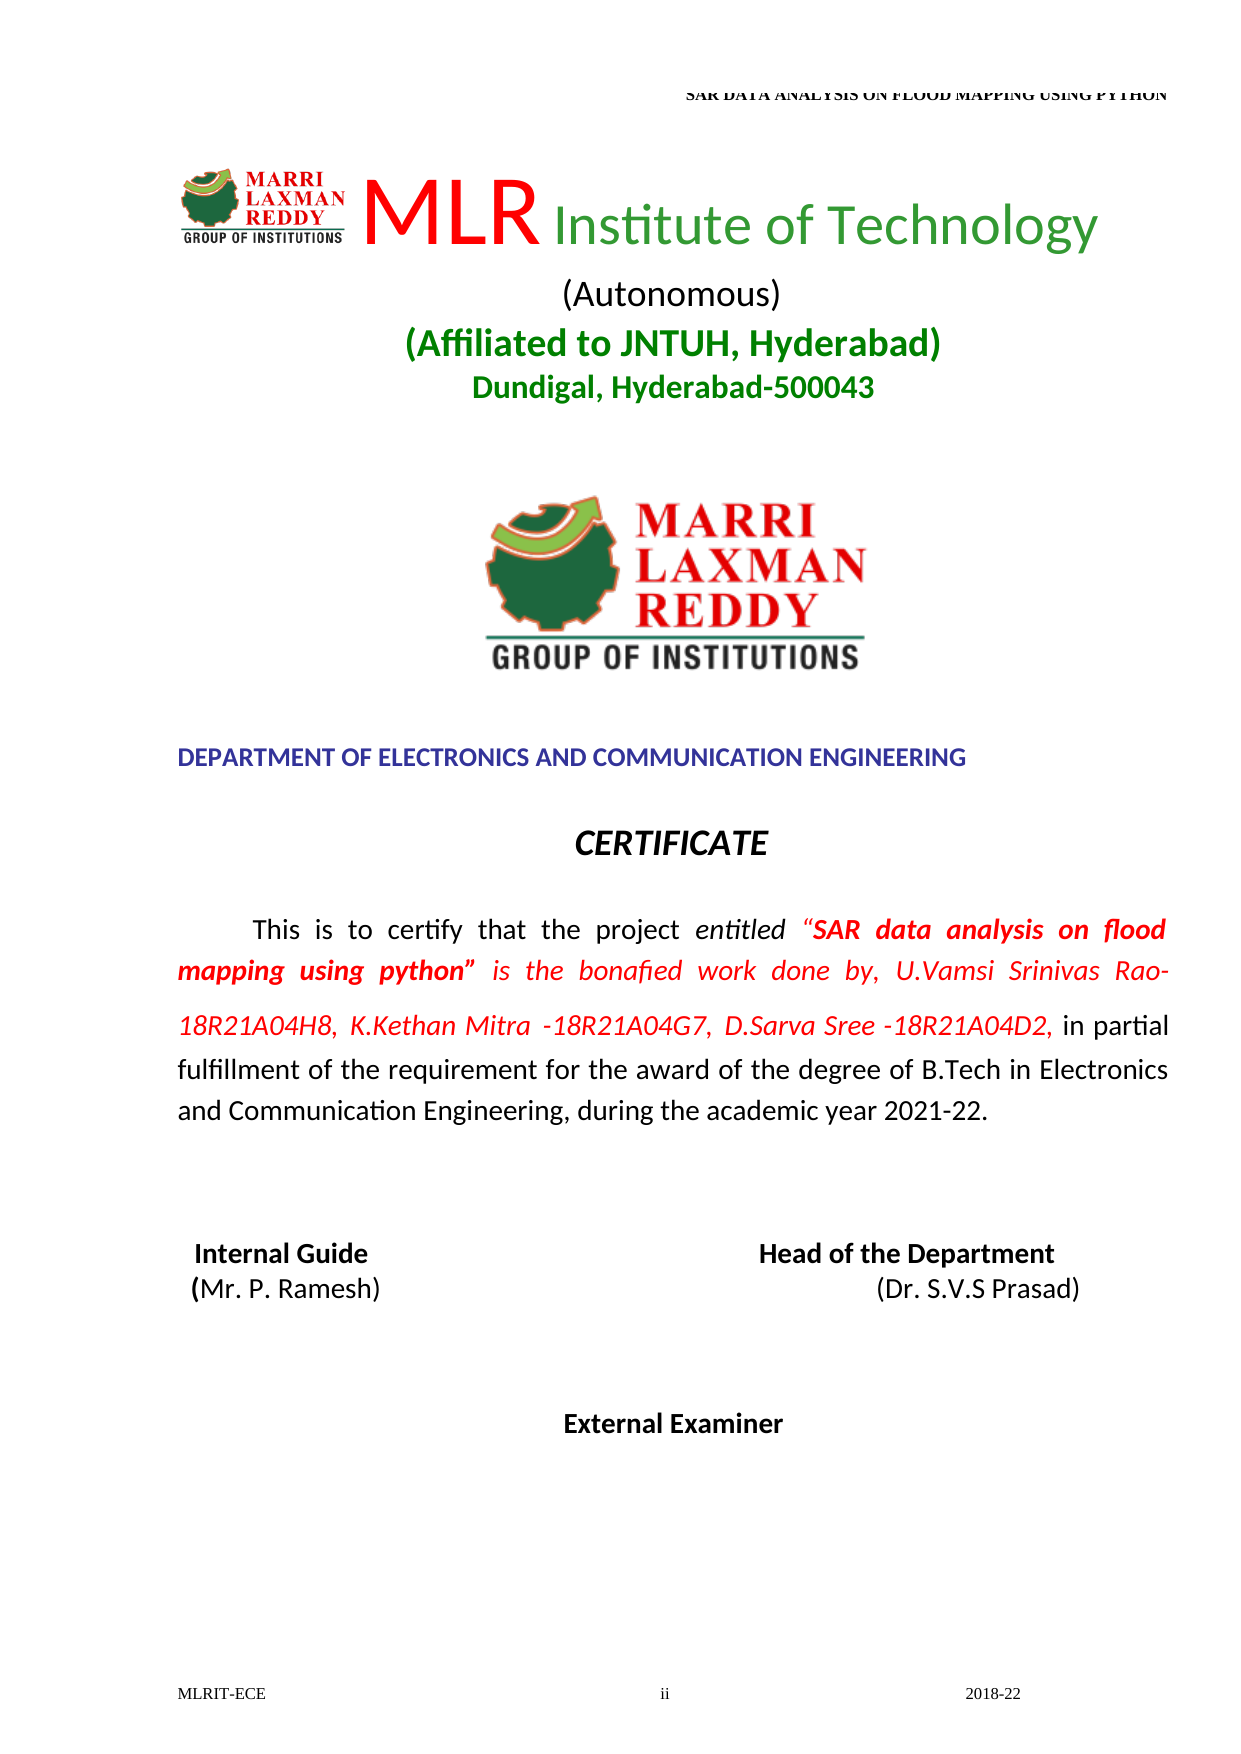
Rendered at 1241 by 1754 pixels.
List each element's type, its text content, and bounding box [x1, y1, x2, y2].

text (Affiliated to JNTUH, Hyderabad) [177, 318, 1169, 366]
picture [177, 167, 346, 245]
text Internal Guide Head of the Department [177, 1235, 1169, 1270]
text This is to certify that the project entitled “SAR data analysis on flood mapping using python” is the bonafied work done by, U.Vamsi Srinivas Rao- 18R21A04H8, K.Kethan Mitra -18R21A04G7, D.Sarva Sree -18R21A04D2, in partial fulfillment of the requirement for the award of the degree of B.Tech in Electronics and Communication Engineering, during the academic year 2021-22. [177, 911, 1169, 1128]
text MLR Institute of Technology [177, 148, 1169, 270]
text (Mr. P. Ramesh) (Dr. S.V.S Prasad) [177, 1270, 1140, 1306]
text Dundigal, Hyderabad-500043 [177, 366, 1169, 407]
text CERTIFICATE [177, 819, 1169, 865]
text External Examiner [177, 1405, 1169, 1441]
picture [477, 493, 869, 675]
text (Autonomous) [177, 270, 1169, 316]
text DEPARTMENT OF ELECTRONICS AND COMMUNICATION ENGINEERING [177, 741, 1169, 773]
